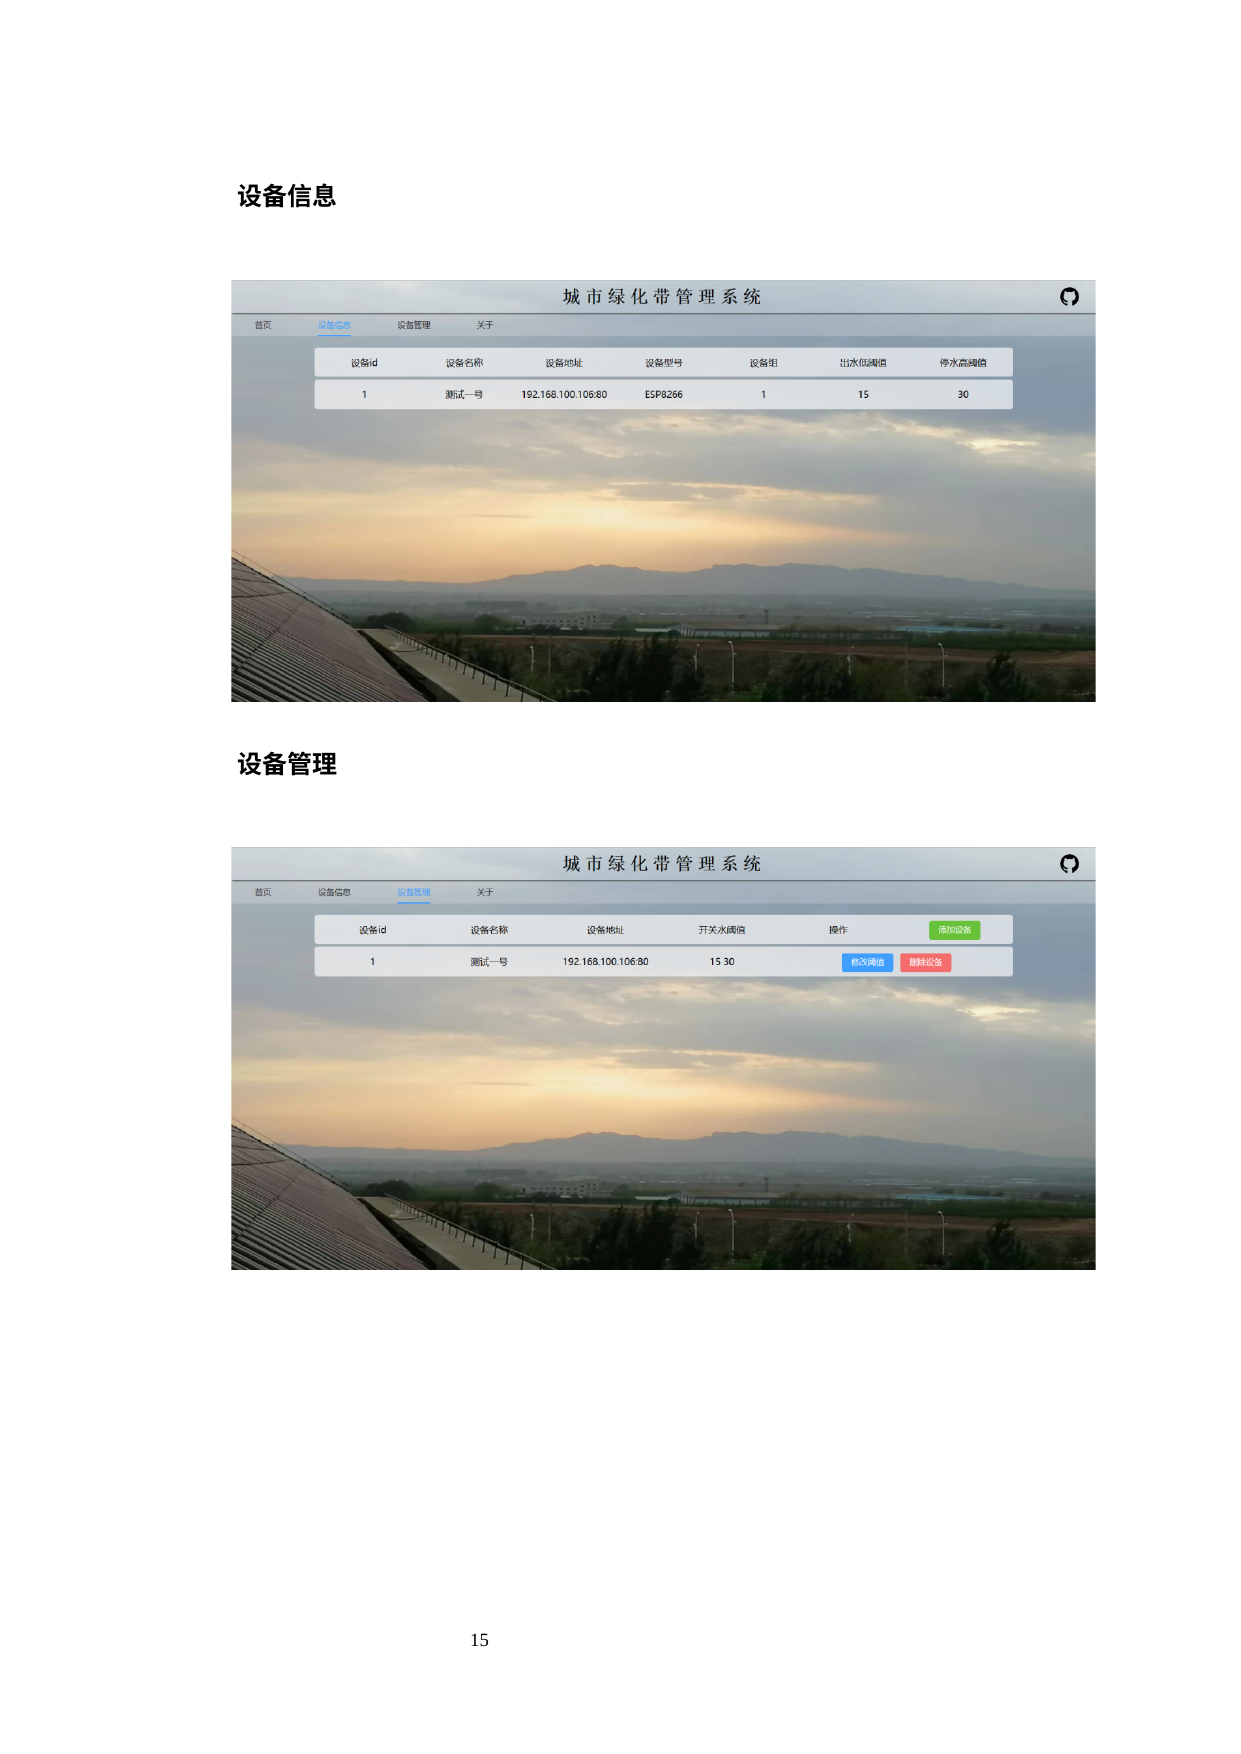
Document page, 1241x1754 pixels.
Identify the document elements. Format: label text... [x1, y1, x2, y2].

subtitle 设备管理 [187, 730, 1053, 795]
picture [231, 280, 1096, 702]
subtitle 设备信息 [187, 162, 1053, 227]
picture [231, 847, 1096, 1270]
